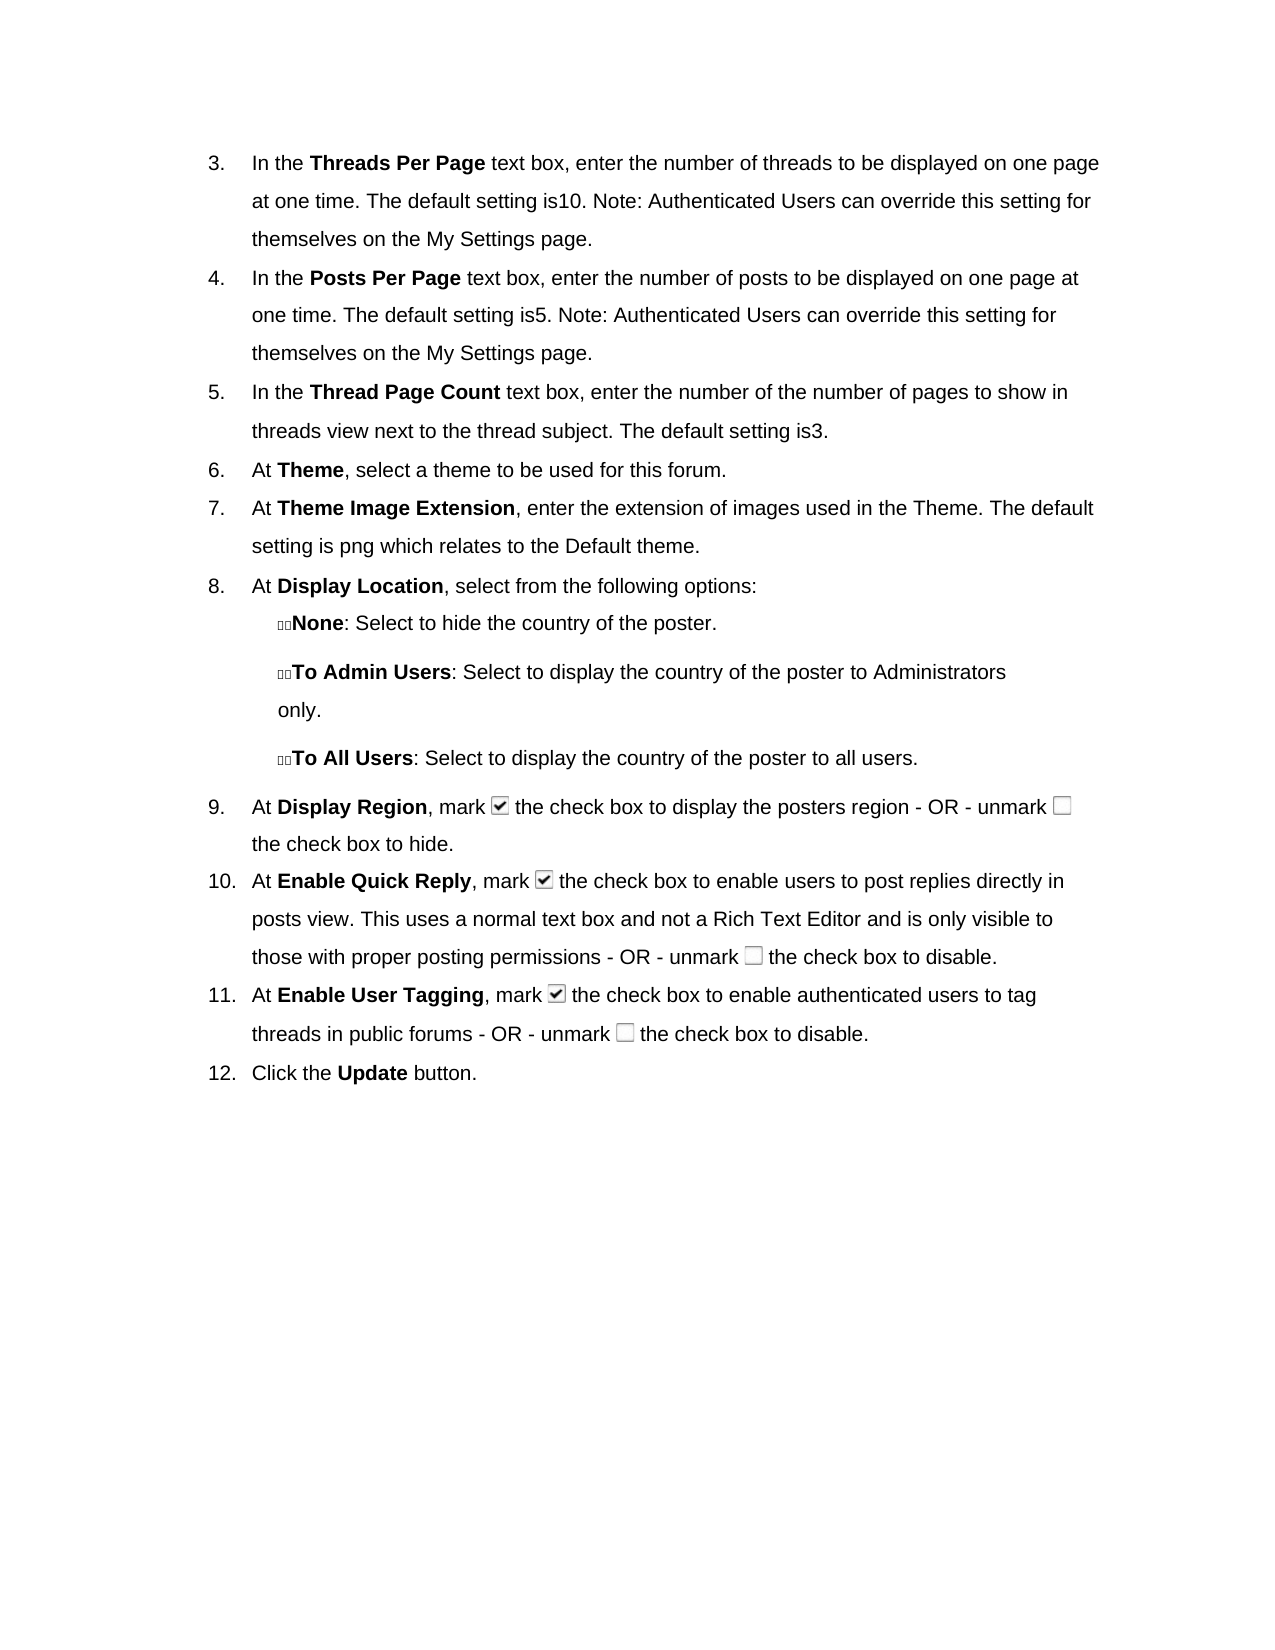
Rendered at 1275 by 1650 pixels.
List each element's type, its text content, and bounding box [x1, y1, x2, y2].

text To All Users: Select to display the country of the poster to all users. [277, 746, 1052, 770]
picture [547, 984, 566, 1003]
picture [744, 946, 763, 965]
picture [535, 870, 554, 889]
text None: Select to hide the country of the poster. [277, 611, 1052, 635]
list At Display Region, mark the check box to display the posters region - OR - unmark the check box to hide. [208, 795, 1104, 856]
picture [491, 796, 509, 815]
text To Admin Users: Select to display the country of the poster to Administrators only. [277, 660, 1052, 721]
list In the Posts Per Page text box, enter the number of posts to be displayed on one page at one time. The default setting is5. Note: Authenticated Users can override this setting for themselves on the My Settings page. [208, 265, 1104, 365]
list Click the Update button. [208, 1061, 1104, 1085]
picture [616, 1023, 635, 1042]
picture [1053, 796, 1072, 815]
list At Theme, select a theme to be used for this forum. [208, 458, 1104, 482]
list At Theme Image Extension, enter the extension of images used in the Theme. The default setting is png which relates to the Default theme. [208, 496, 1104, 558]
list At Enable Quick Reply, mark the check box to enable users to post replies directly in posts view. This uses a normal text box and not a Rich Text Editor and is only visible to those with proper posting permissions - OR - unmark the check box to disable. [208, 869, 1104, 969]
list In the Threads Per Page text box, enter the number of threads to be displayed on one page at one time. The default setting is10. Note: Authenticated Users can override this setting for themselves on the My Settings page. [208, 151, 1104, 250]
list At Display Location, select from the following options: [208, 574, 1104, 598]
list At Enable User Tagging, mark the check box to enable authenticated users to tag threads in public forums - OR - unmark the check box to disable. [208, 983, 1104, 1046]
list In the Thread Page Count text box, enter the number of the number of pages to show in threads view next to the thread subject. The default setting is3. [208, 380, 1104, 442]
